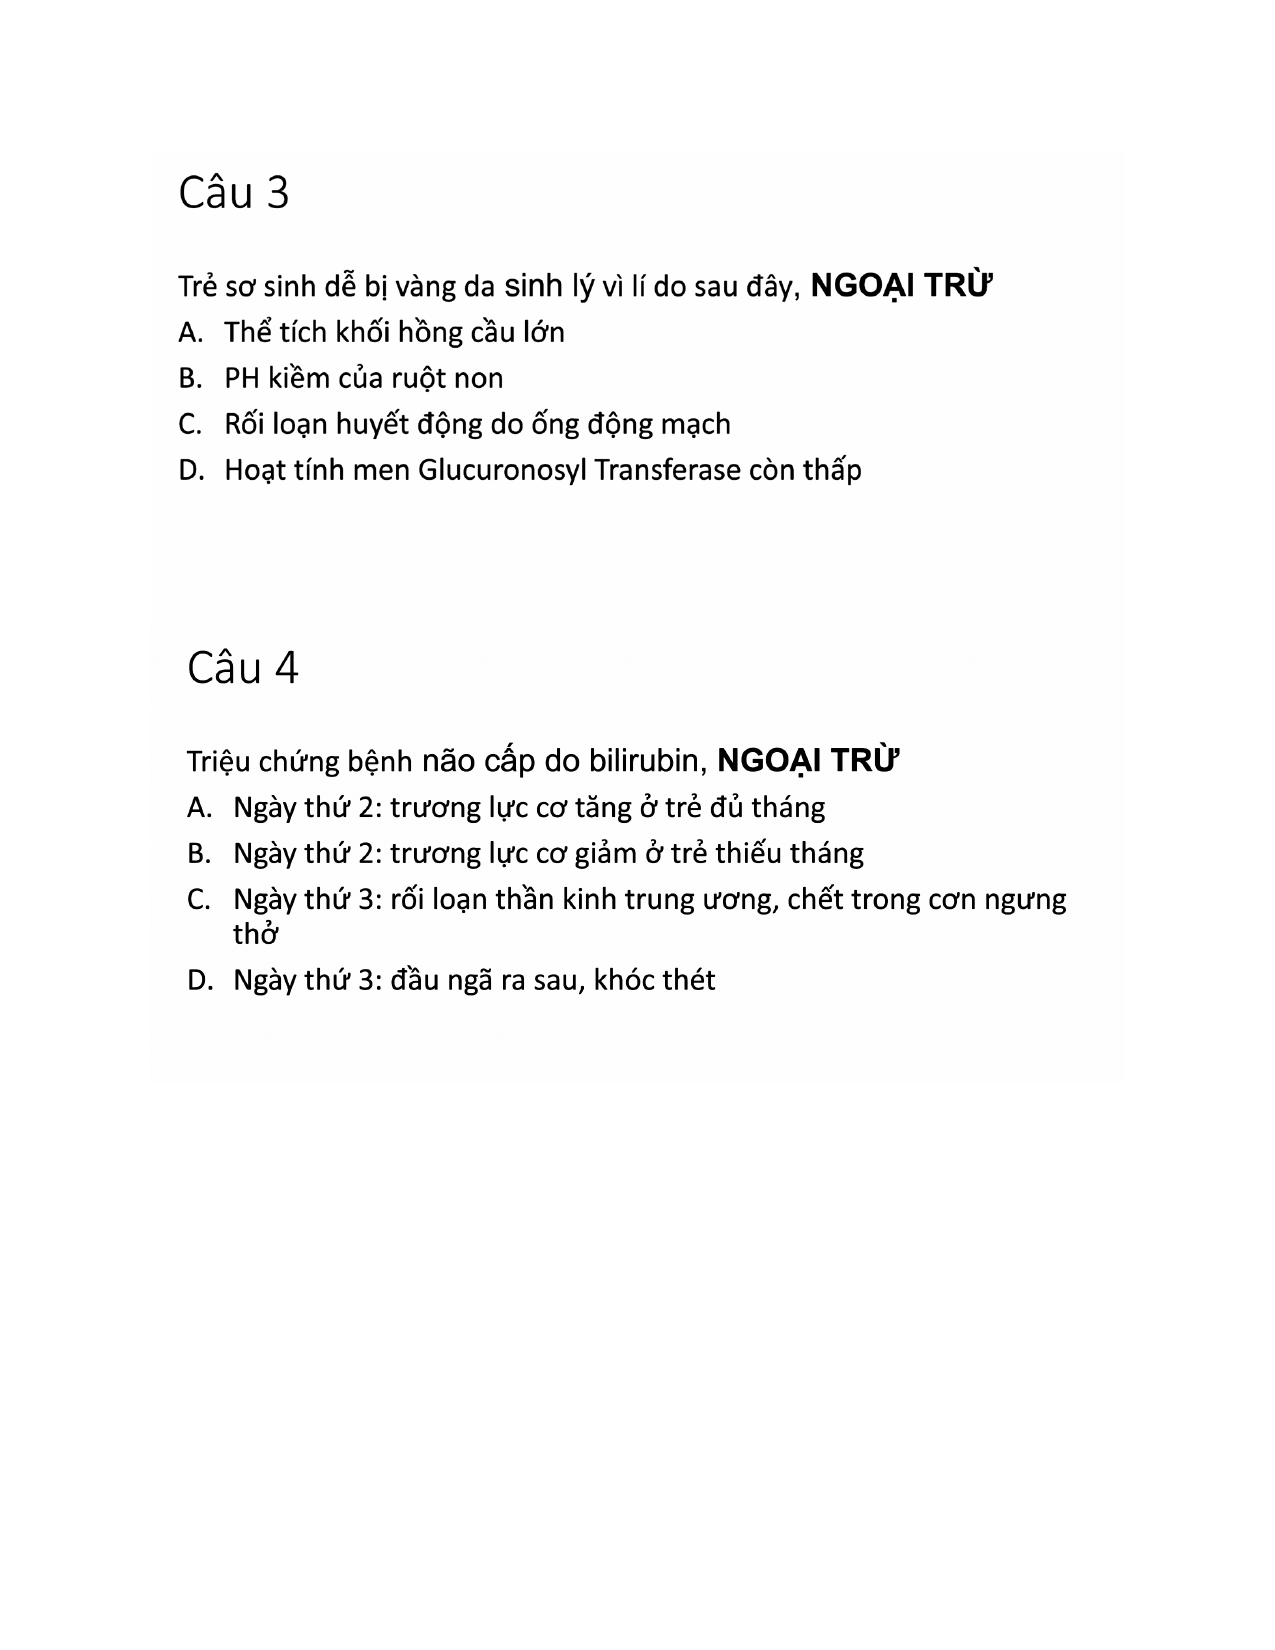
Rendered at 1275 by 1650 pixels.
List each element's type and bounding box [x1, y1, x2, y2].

picture [150, 150, 1125, 1082]
